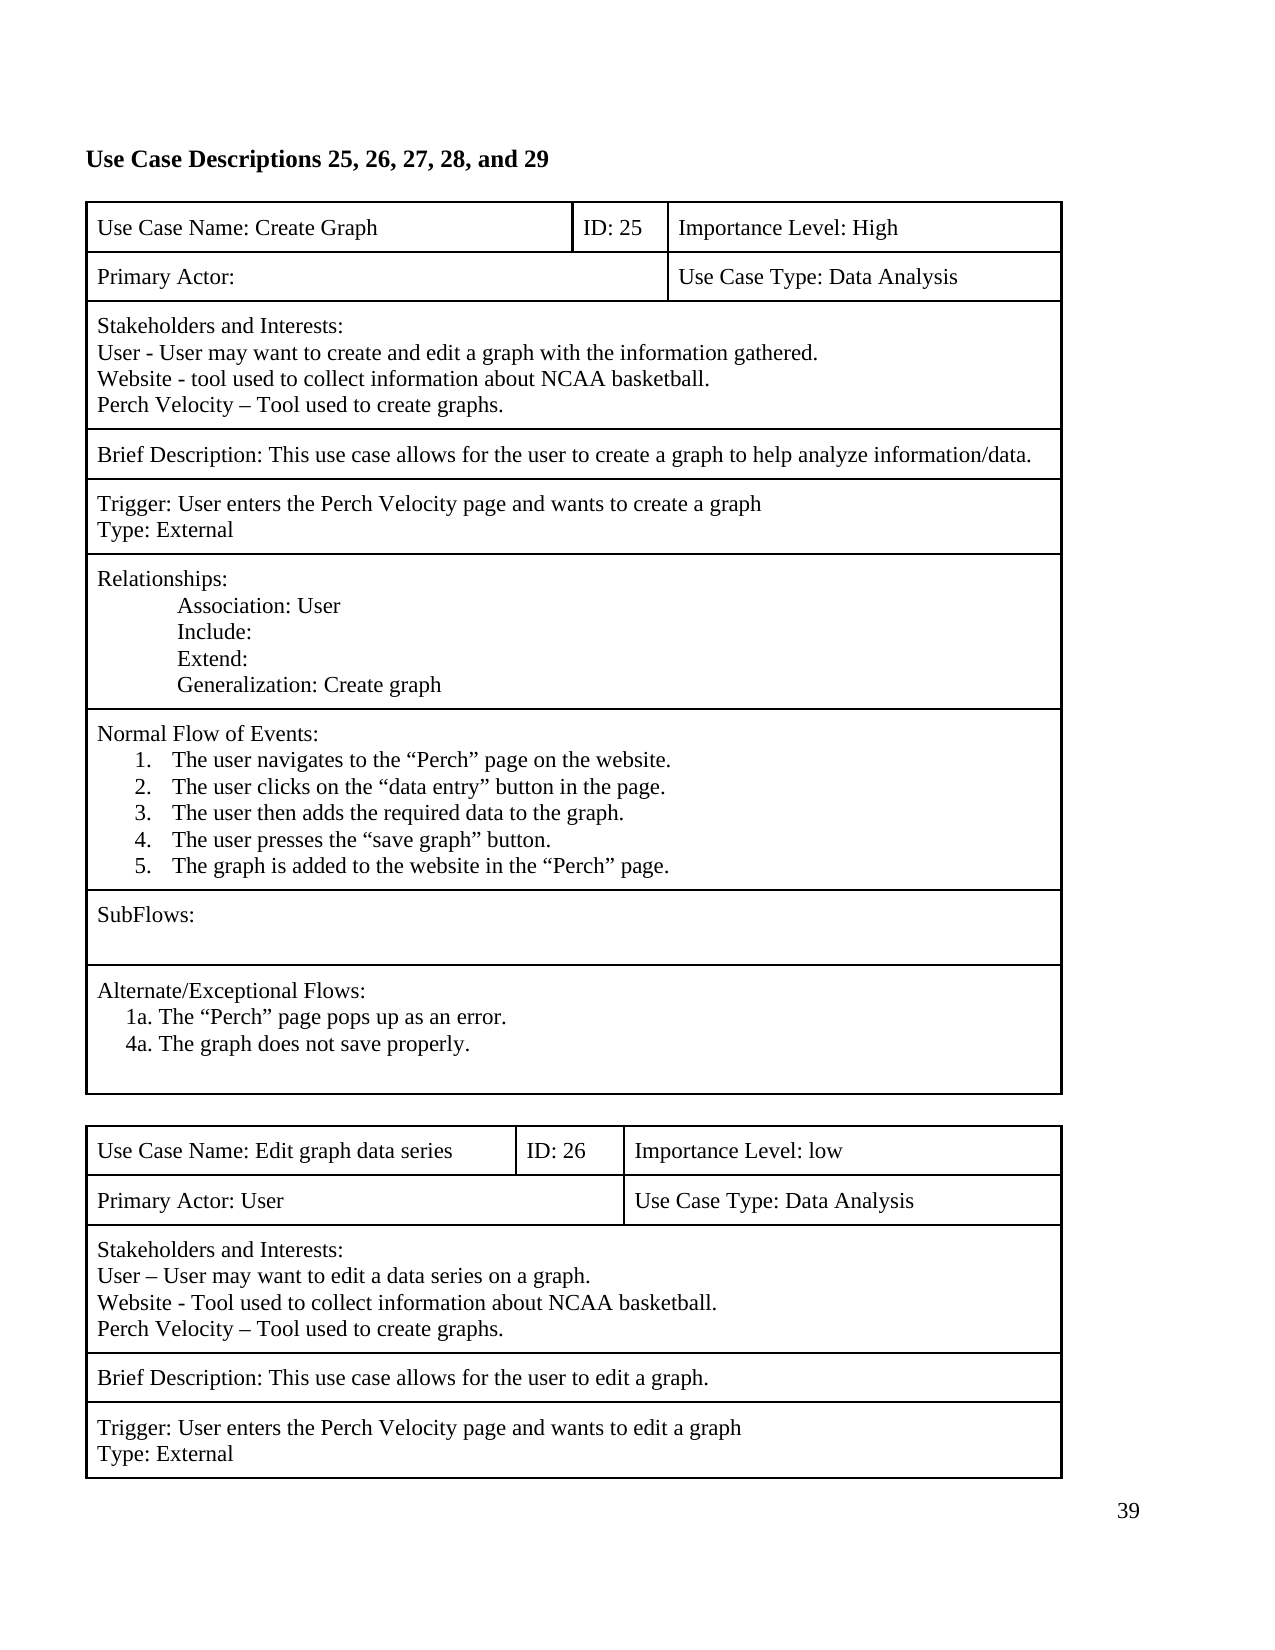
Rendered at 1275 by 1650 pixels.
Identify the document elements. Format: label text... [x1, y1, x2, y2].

table_cell Brief Description: This use case allows for the user to edit a graph. [88, 1354, 1060, 1401]
table_header Importance Level: High [669, 203, 1060, 251]
text Use Case Descriptions 25, 26, 27, 28, and 29 [85, 144, 1139, 172]
table_cell Brief Description: This use case allows for the user to create a graph to help analyze information/data. [88, 430, 1060, 477]
table_cell Trigger: User enters the Perch Velocity page and wants to create a graph Type: External [88, 480, 1060, 553]
table_header Use Case Name: Create Graph [88, 203, 571, 251]
table_cell Primary Actor: User [88, 1176, 623, 1223]
table_cell Trigger: User enters the Perch Velocity page and wants to edit a graph Type: External [88, 1403, 1060, 1477]
table_cell SubFlows: [88, 891, 1060, 964]
table_cell Relationships: Association: User Include: Extend: Generalization: Create graph [88, 555, 1060, 708]
table_cell Use Case Type: Data Analysis [625, 1176, 1060, 1223]
table_cell Alternate/Exceptional Flows: 1a. The “Perch” page pops up as an error. 4a. The graph does not save properly. [88, 966, 1060, 1093]
table_cell Stakeholders and Interests: User - User may want to create and edit a graph with the information gathered. Website - tool used to collect information about NCAA basketball. Perch Velocity – Tool used to create graphs. [88, 302, 1060, 428]
table_cell Normal Flow of Events: The user navigates to the “Perch” page on the website. The user clicks on the “data entry” button in the page. The user then adds the required data to the graph. The user presses the “save graph” button. The graph is added to the website in the “Perch” page. [88, 710, 1060, 889]
table_cell Stakeholders and Interests: User – User may want to edit a data series on a graph. Website - Tool used to collect information about NCAA basketball. Perch Velocity – Tool used to create graphs. [88, 1226, 1060, 1352]
table_header ID: 25 [574, 203, 667, 251]
table_header Importance Level: low [625, 1127, 1060, 1174]
table_cell Use Case Type: Data Analysis [669, 253, 1060, 300]
table_cell Primary Actor: [88, 253, 667, 300]
table_header Use Case Name: Edit graph data series [88, 1127, 515, 1174]
table_header ID: 26 [517, 1127, 623, 1174]
